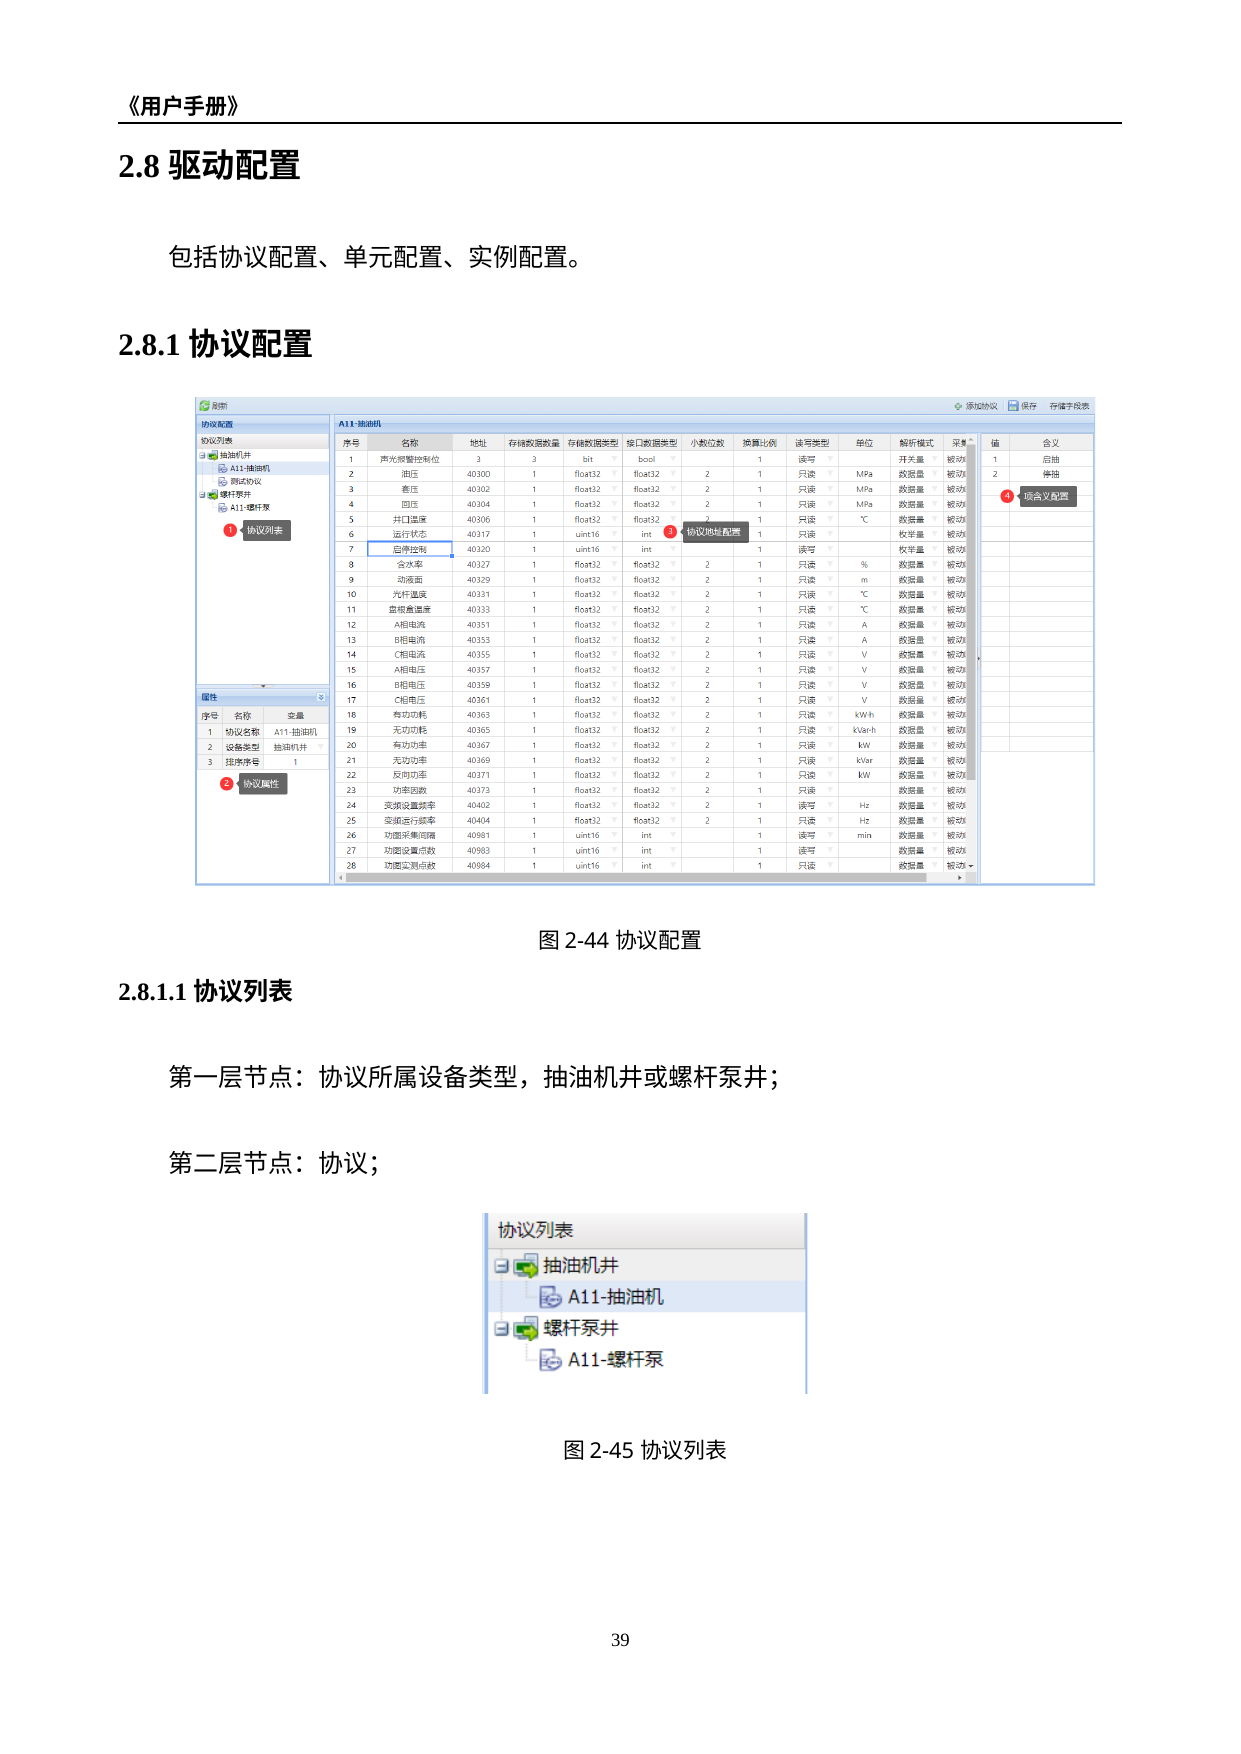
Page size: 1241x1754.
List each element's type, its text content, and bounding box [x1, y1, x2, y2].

text 第一层节点：协议所属设备类型，抽油机井或螺杆泵井； [118, 1042, 1122, 1109]
text 包括协议配置、单元配置、实例配置。 [118, 221, 1122, 289]
text 图2-44 协议配置 [118, 922, 1122, 956]
picture [195, 397, 1096, 886]
text 图2-45 协议列表 [118, 1432, 1122, 1466]
subtitle 2.8 驱动配置 [118, 129, 1122, 197]
picture [482, 1213, 808, 1394]
subtitle 2.8.1 协议配置 [118, 307, 1122, 375]
subtitle 2.8.1.1 协议列表 [118, 956, 1122, 1023]
text 第二层节点：协议； [118, 1128, 1122, 1196]
